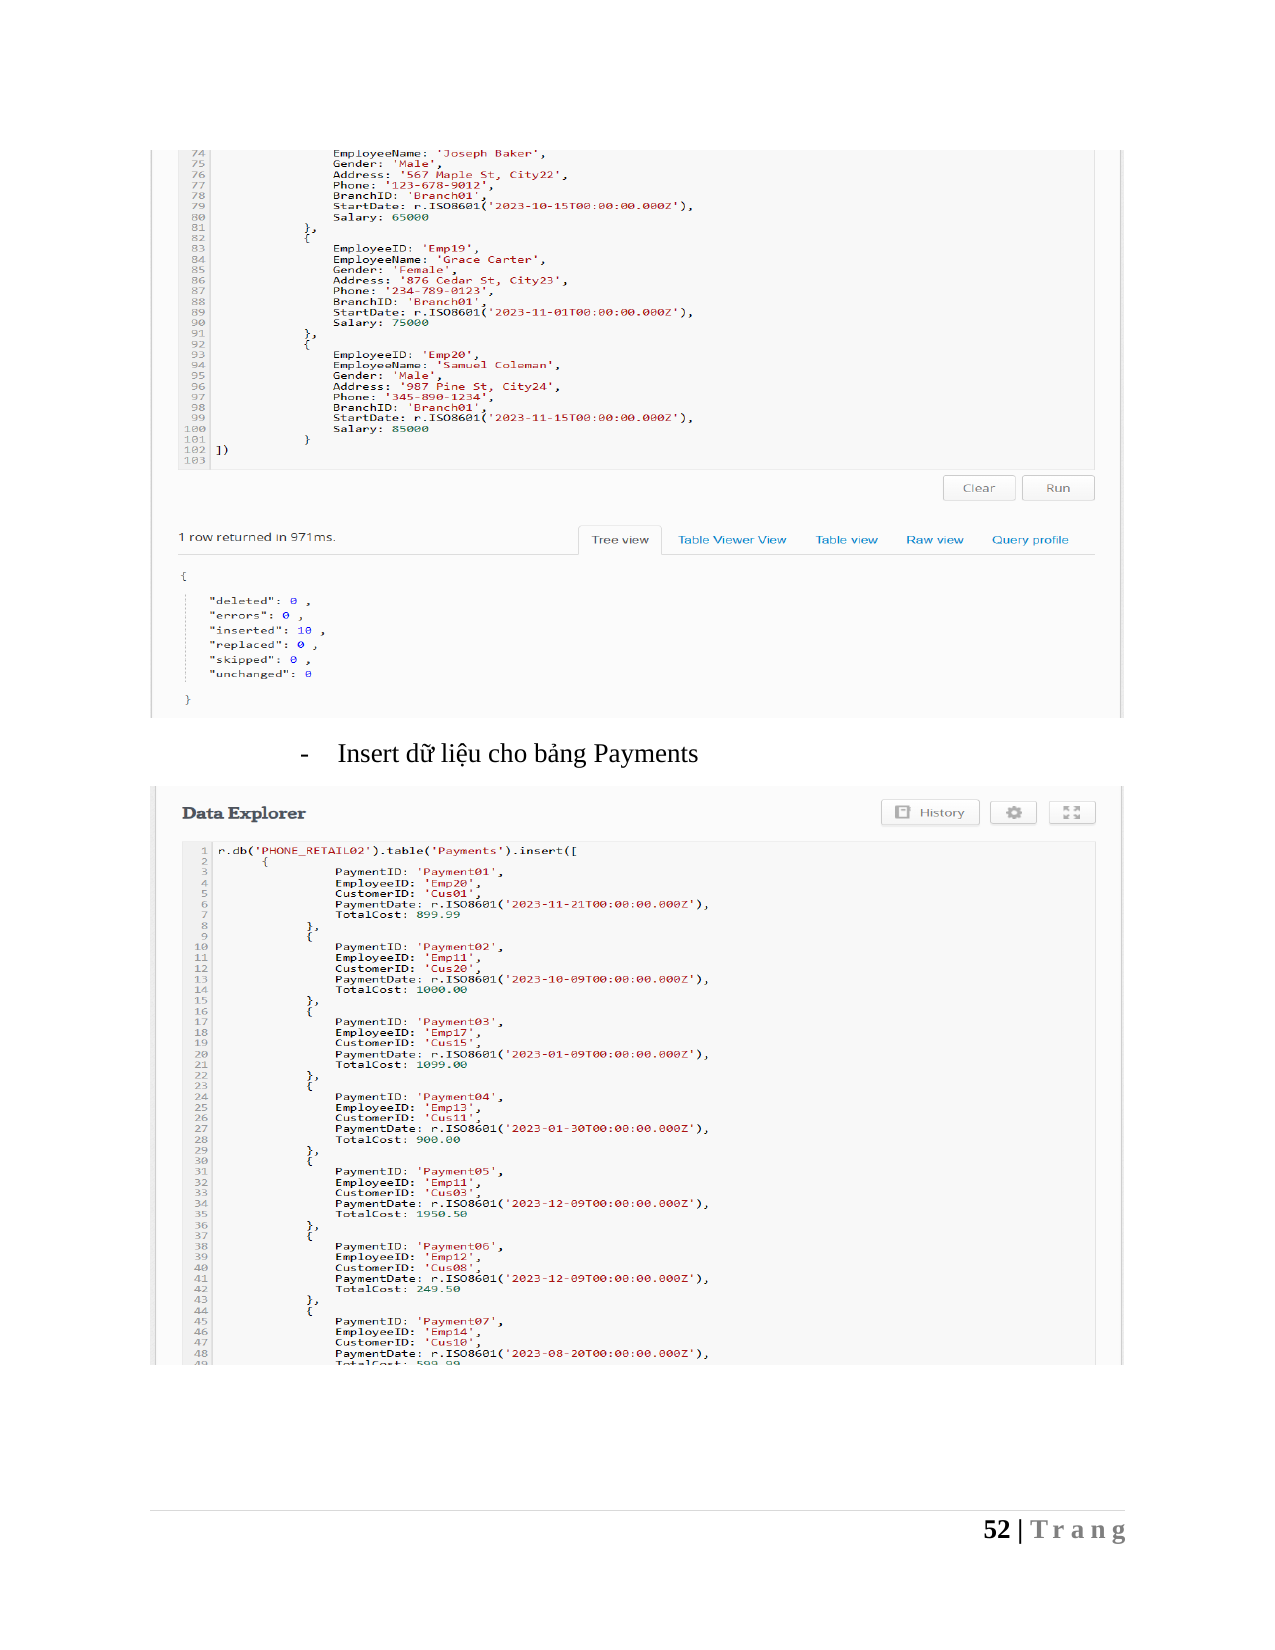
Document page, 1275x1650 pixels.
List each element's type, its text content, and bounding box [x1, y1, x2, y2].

list Insert dữ liệu cho bảng Payments [300, 737, 1125, 768]
picture [150, 786, 1124, 1365]
picture [150, 150, 1124, 718]
